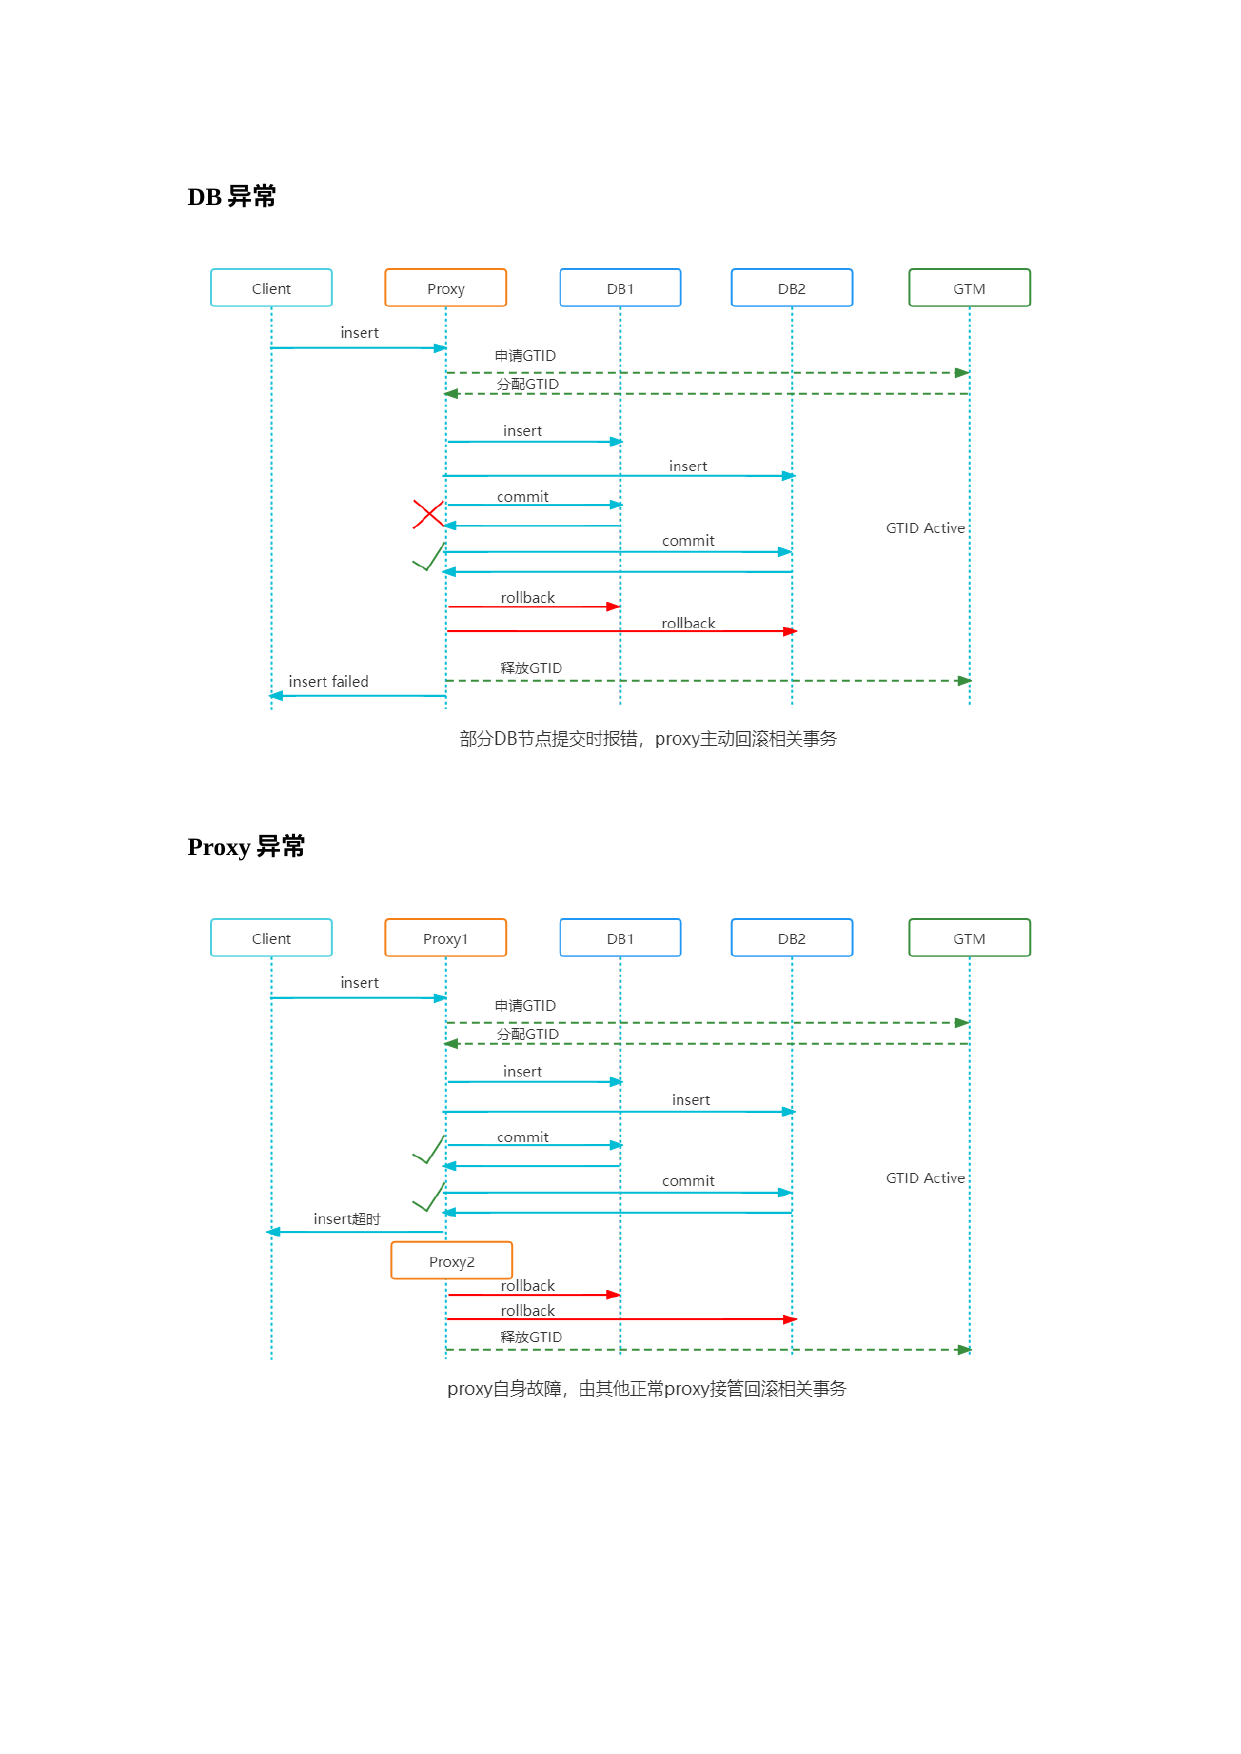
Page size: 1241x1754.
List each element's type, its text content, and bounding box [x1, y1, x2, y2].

picture [187, 895, 1053, 1418]
picture [187, 245, 1053, 768]
subtitle DB异常 [187, 162, 1053, 227]
subtitle Proxy异常 [187, 812, 1053, 877]
